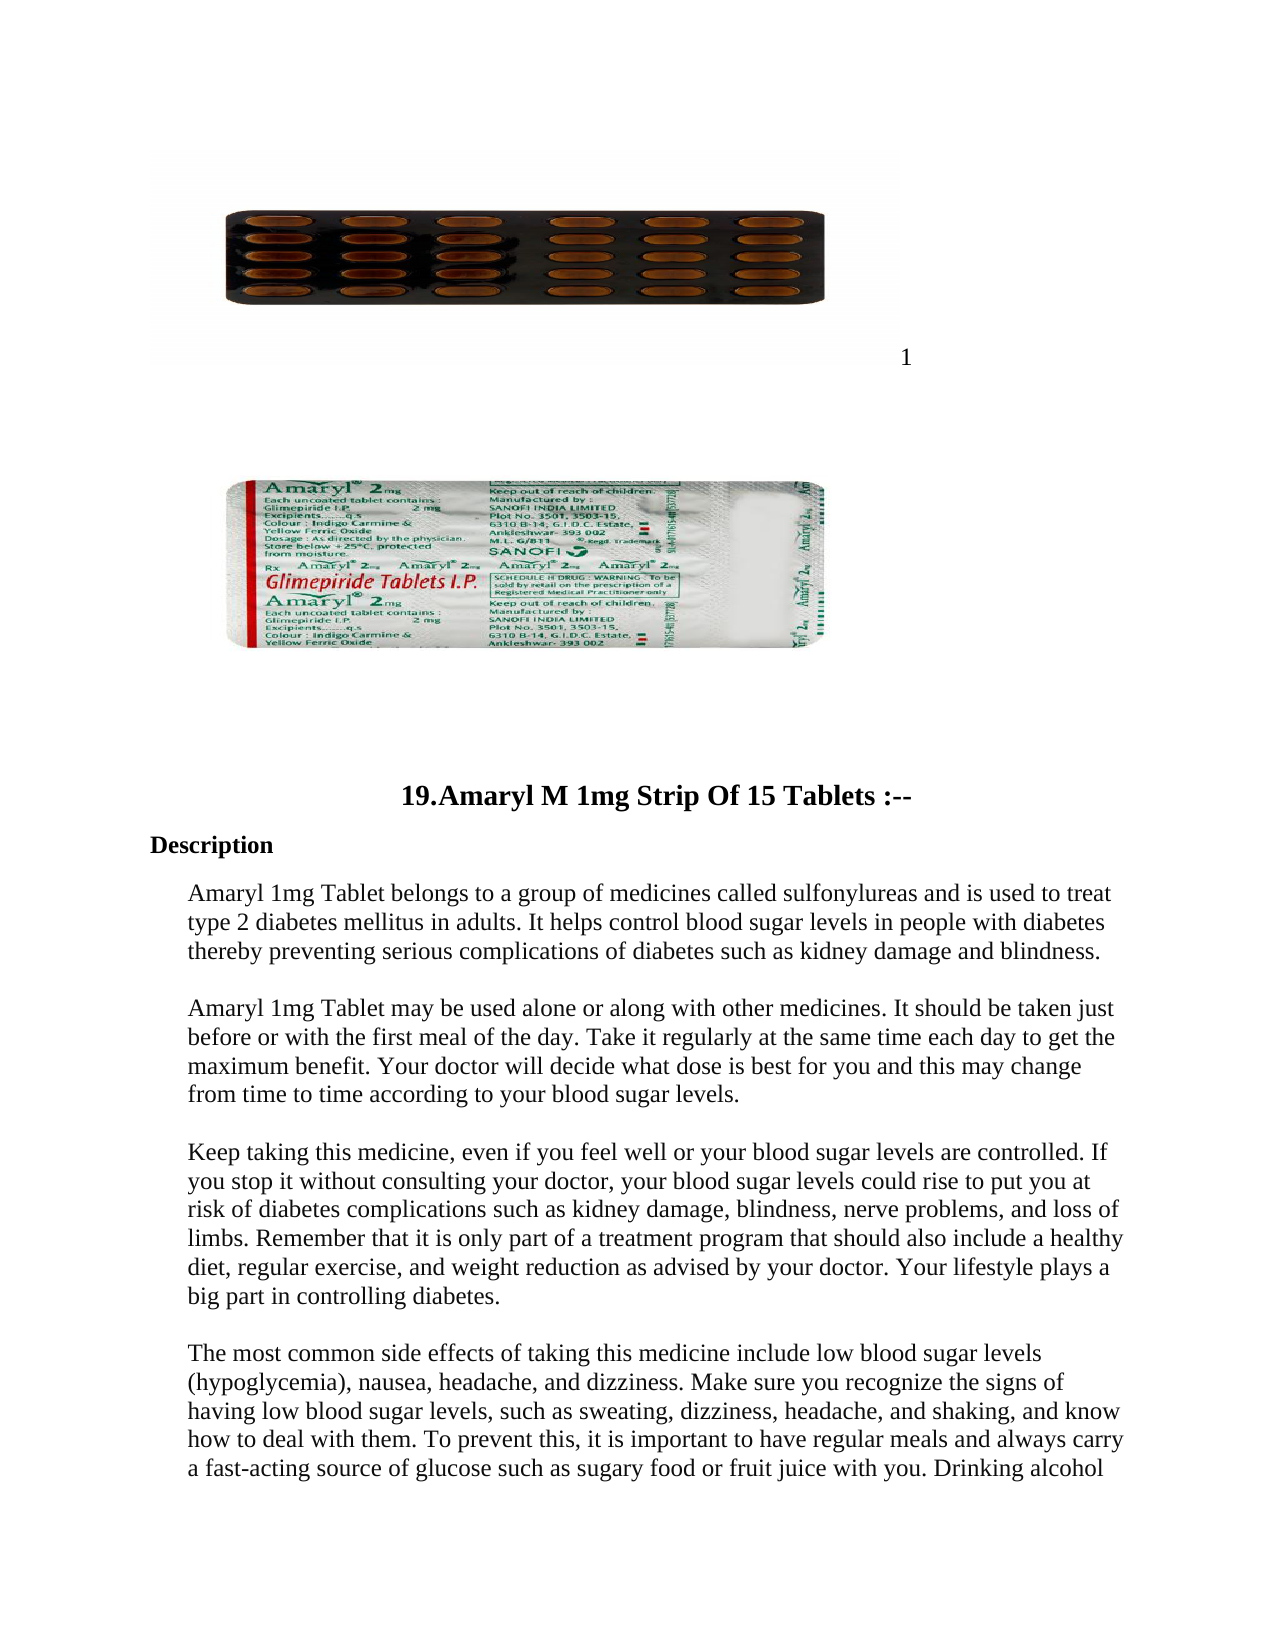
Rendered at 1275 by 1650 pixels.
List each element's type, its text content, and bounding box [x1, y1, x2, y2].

picture [150, 150, 901, 365]
picture [150, 372, 901, 759]
list Amaryl M 1mg Strip Of 15 Tablets :-- [187, 778, 1125, 811]
text Description [150, 831, 1125, 859]
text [187, 878, 1125, 1482]
